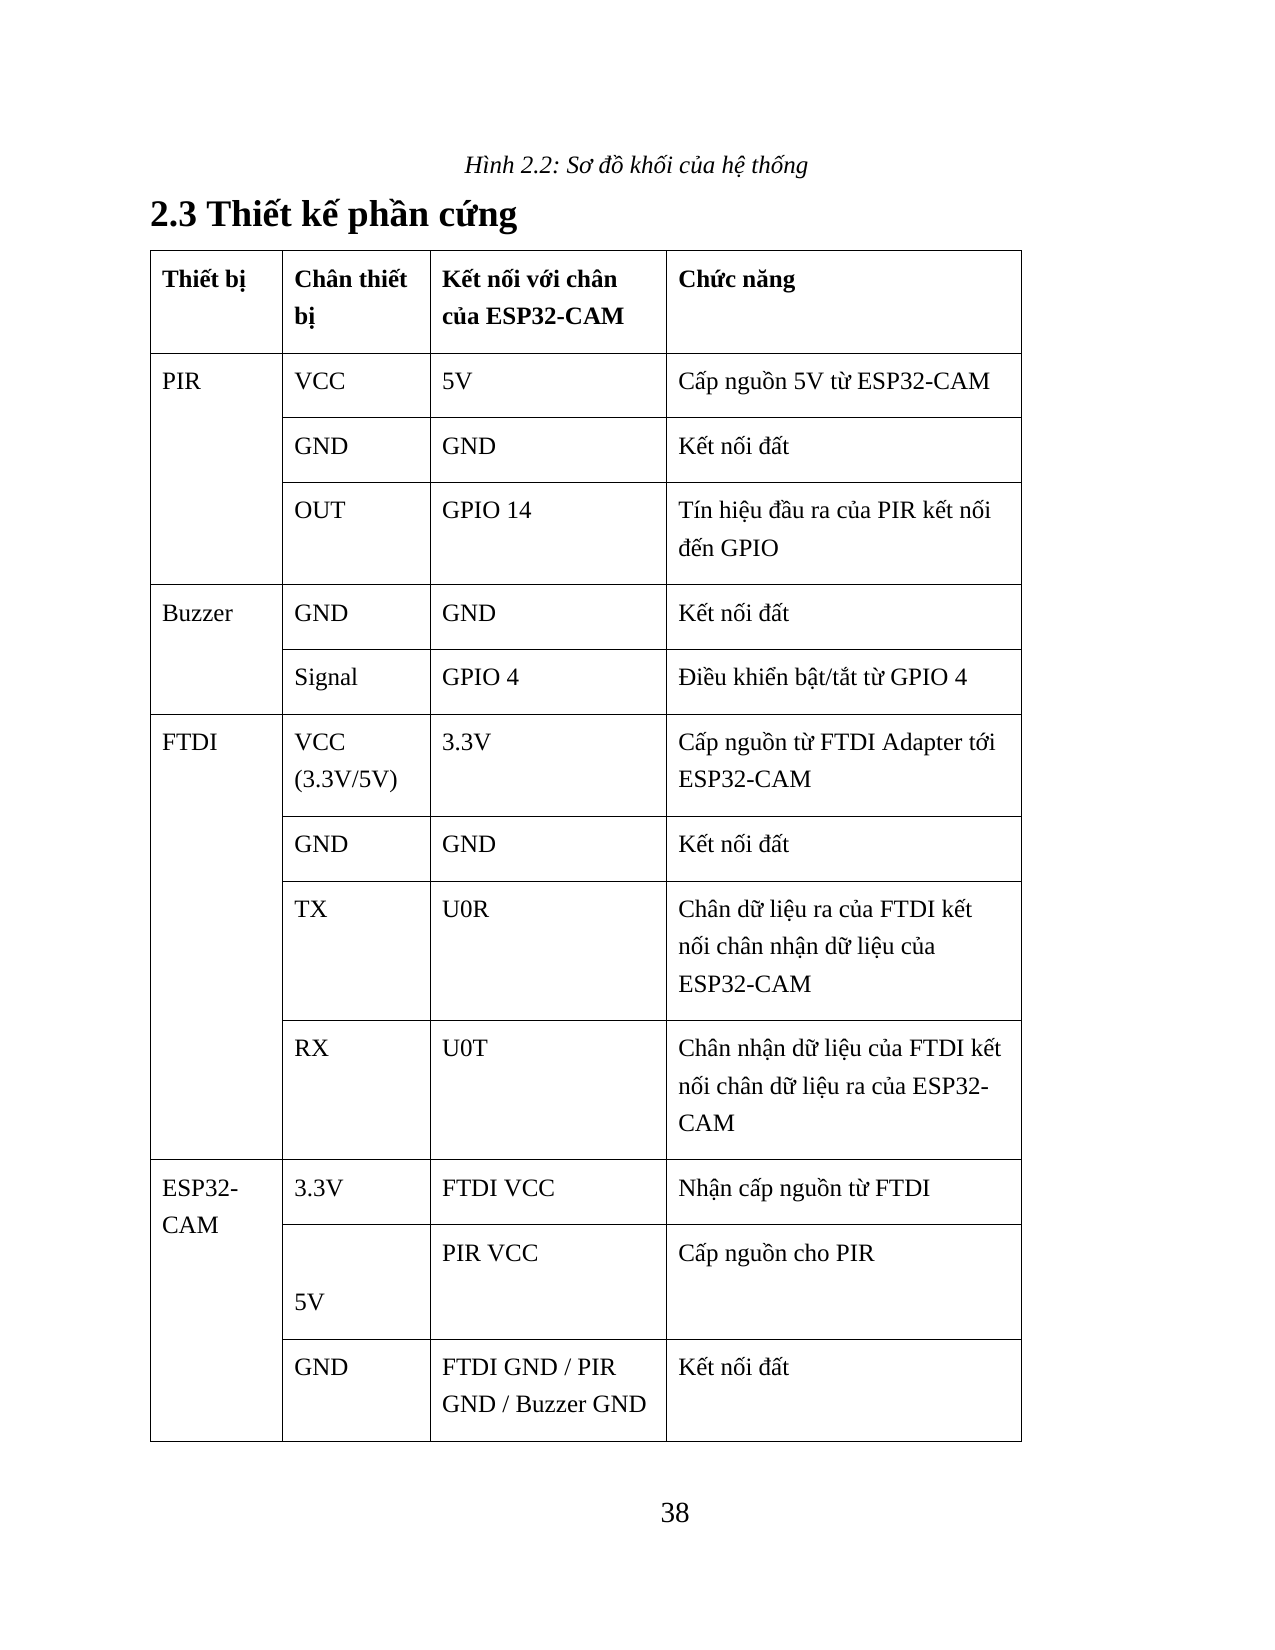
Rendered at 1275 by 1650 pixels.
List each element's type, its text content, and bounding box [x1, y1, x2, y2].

table_cell 3.3V [431, 715, 666, 816]
subtitle 2.3 Thiết kế phần cứng [150, 191, 1125, 234]
table_cell U0T [431, 1021, 666, 1159]
table_cell GND [431, 418, 666, 482]
table_cell Signal [283, 650, 430, 714]
table_cell Nhận cấp nguồn từ FTDI [667, 1160, 1021, 1224]
table_header Chân thiết bị [283, 251, 430, 352]
table_cell Buzzer [151, 585, 282, 714]
table_cell FTDI GND / PIR GND / Buzzer GND [431, 1340, 666, 1441]
table_cell Kết nối đất [667, 817, 1021, 881]
table_cell OUT [283, 483, 430, 584]
table_cell FTDI VCC [431, 1160, 666, 1224]
table_cell U0R [431, 882, 666, 1020]
table_cell GND [283, 585, 430, 649]
table_cell ESP32-CAM [151, 1160, 282, 1441]
table_cell 3.3V [283, 1160, 430, 1224]
table_cell RX [283, 1021, 430, 1159]
table_cell GND [431, 585, 666, 649]
table_cell Tín hiệu đầu ra của PIR kết nối đến GPIO [667, 483, 1021, 584]
table_cell VCC [283, 354, 430, 417]
table_cell GPIO 14 [431, 483, 666, 584]
table_cell Chân nhận dữ liệu của FTDI kết nối chân dữ liệu ra của ESP32-CAM [667, 1021, 1021, 1159]
table_cell 5V [431, 354, 666, 417]
table_cell Kết nối đất [667, 1340, 1021, 1441]
table_cell GND [283, 418, 430, 482]
table_header Chức năng [667, 251, 1021, 352]
subtitle Hình 2.2: Sơ đồ khối của hệ thống [150, 150, 1125, 179]
table_cell GND [283, 1340, 430, 1441]
table_cell TX [283, 882, 430, 1020]
table_cell Cấp nguồn 5V từ ESP32-CAM [667, 354, 1021, 417]
table_cell Chân dữ liệu ra của FTDI kết nối chân nhận dữ liệu của ESP32-CAM [667, 882, 1021, 1020]
table_cell GND [283, 817, 430, 881]
table_cell GND [431, 817, 666, 881]
table_cell Điều khiển bật/tắt từ GPIO 4 [667, 650, 1021, 714]
table_cell PIR [151, 354, 282, 584]
table_header Thiết bị [151, 251, 282, 352]
table_header Kết nối với chân của ESP32-CAM [431, 251, 666, 352]
table_cell Kết nối đất [667, 585, 1021, 649]
table_cell FTDI [151, 715, 282, 1159]
table_cell Cấp nguồn từ FTDI Adapter tới ESP32-CAM [667, 715, 1021, 816]
table_cell Cấp nguồn cho PIR [667, 1225, 1021, 1339]
table_cell VCC (3.3V/5V) [283, 715, 430, 816]
table_cell GPIO 4 [431, 650, 666, 714]
table_cell PIR VCC [431, 1225, 666, 1339]
table_cell Kết nối đất [667, 418, 1021, 482]
table_cell 5V [283, 1225, 430, 1339]
